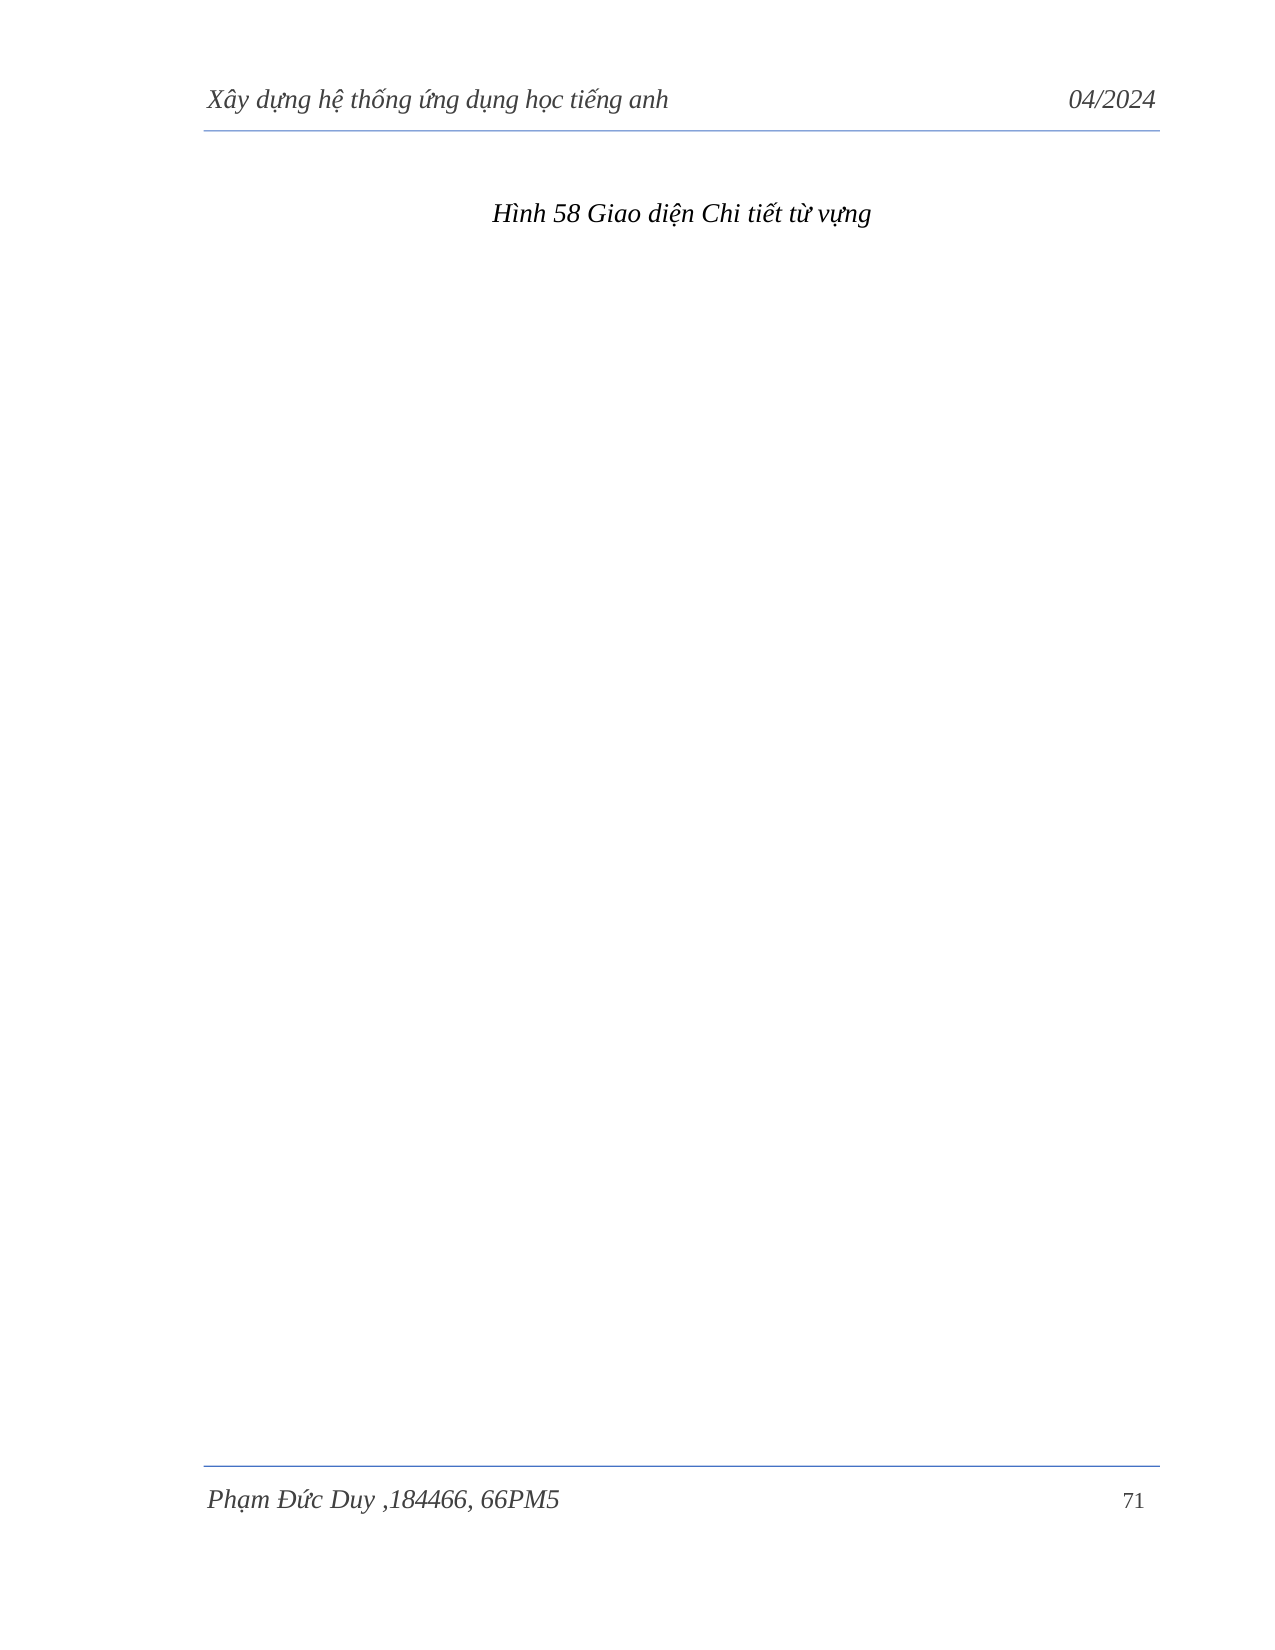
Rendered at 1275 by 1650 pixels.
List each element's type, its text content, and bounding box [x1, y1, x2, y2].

text Hình 58 Giao diện Chi tiết từ vựng [340, 197, 1023, 228]
